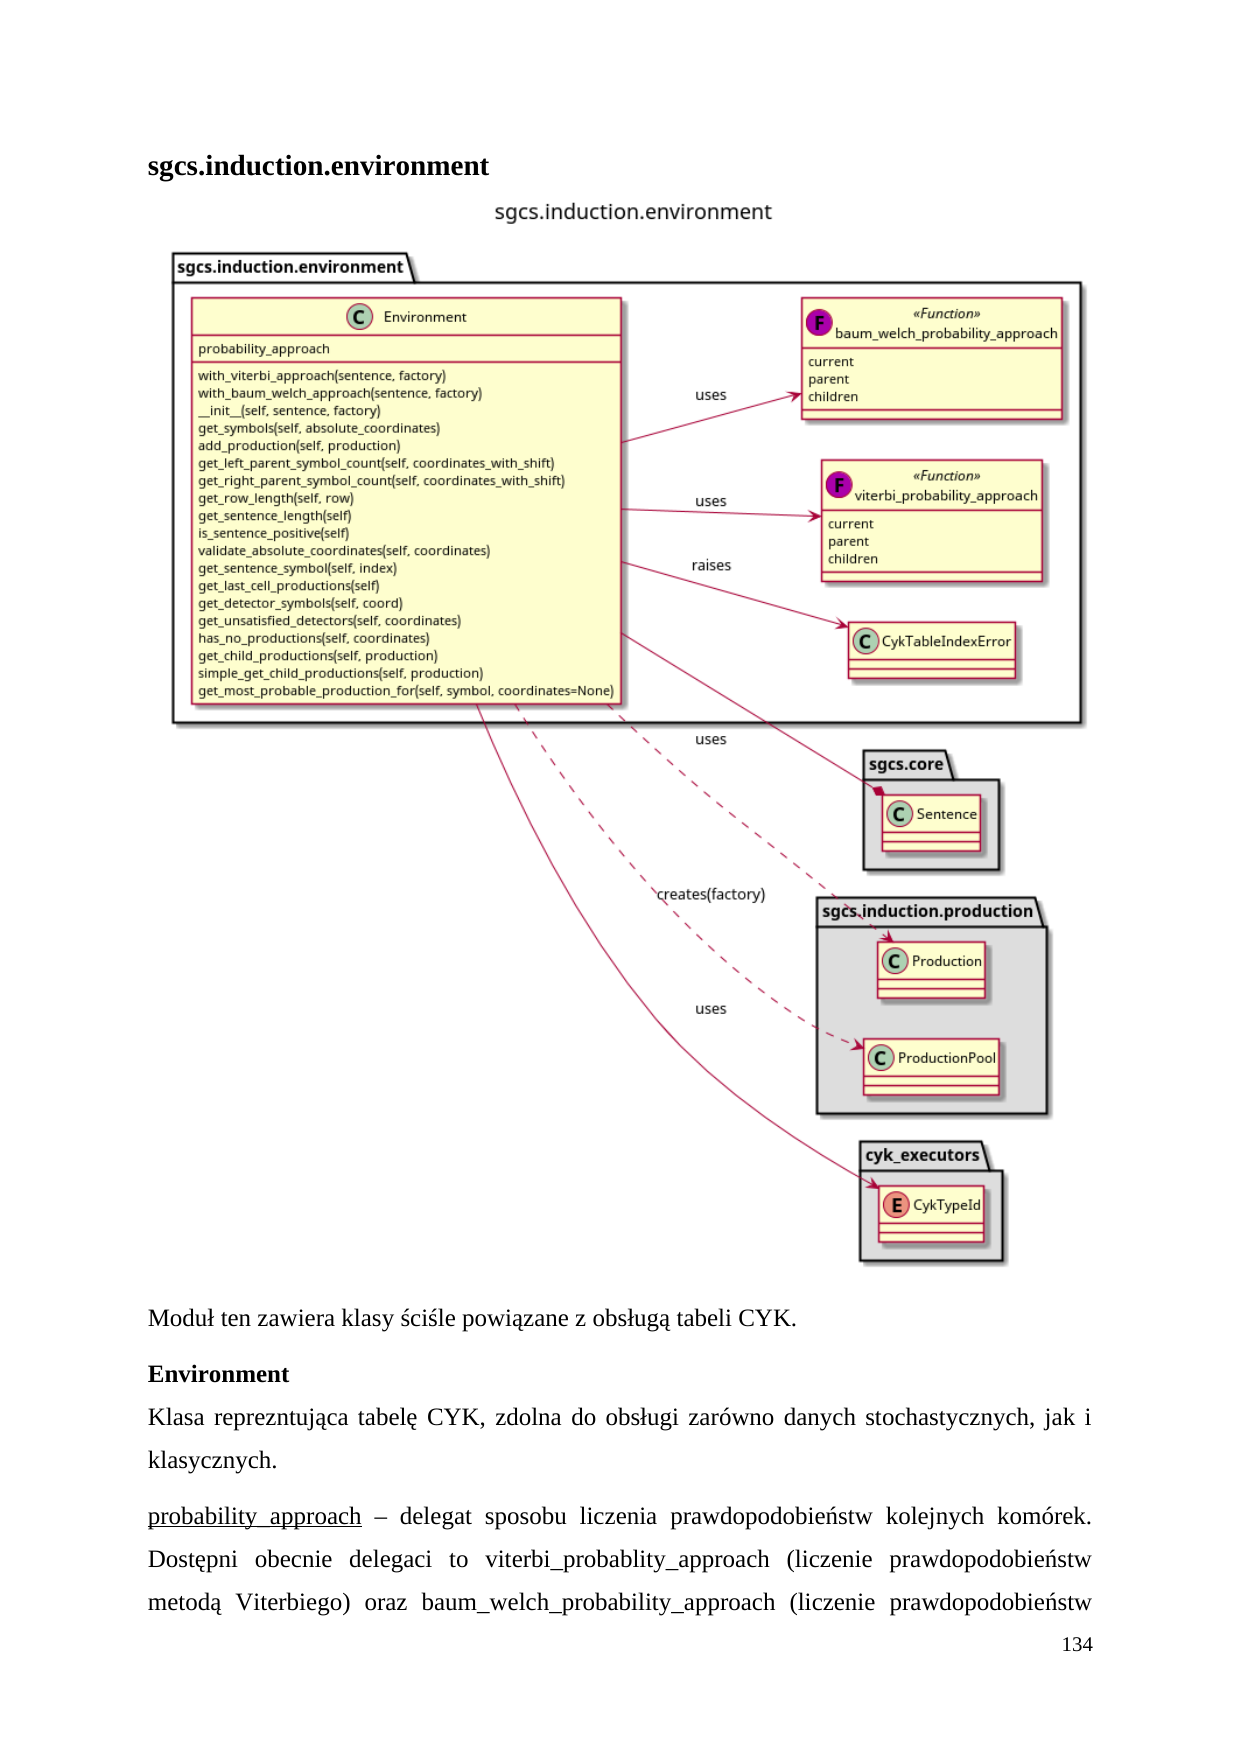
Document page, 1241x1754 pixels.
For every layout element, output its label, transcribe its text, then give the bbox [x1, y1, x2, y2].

text Klasa reprezntująca tabelę CYK, zdolna do obsługi zarówno danych stochastycznych, jak i klasycznych. [148, 1402, 1093, 1474]
text Environment [148, 1359, 1093, 1388]
text sgcs.induction.environment [148, 148, 1093, 181]
text Moduł ten zawiera klasy ściśle powiązane z obsługą tabeli CYK. [148, 1273, 1093, 1332]
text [148, 1501, 1093, 1616]
picture [147, 197, 1093, 1273]
